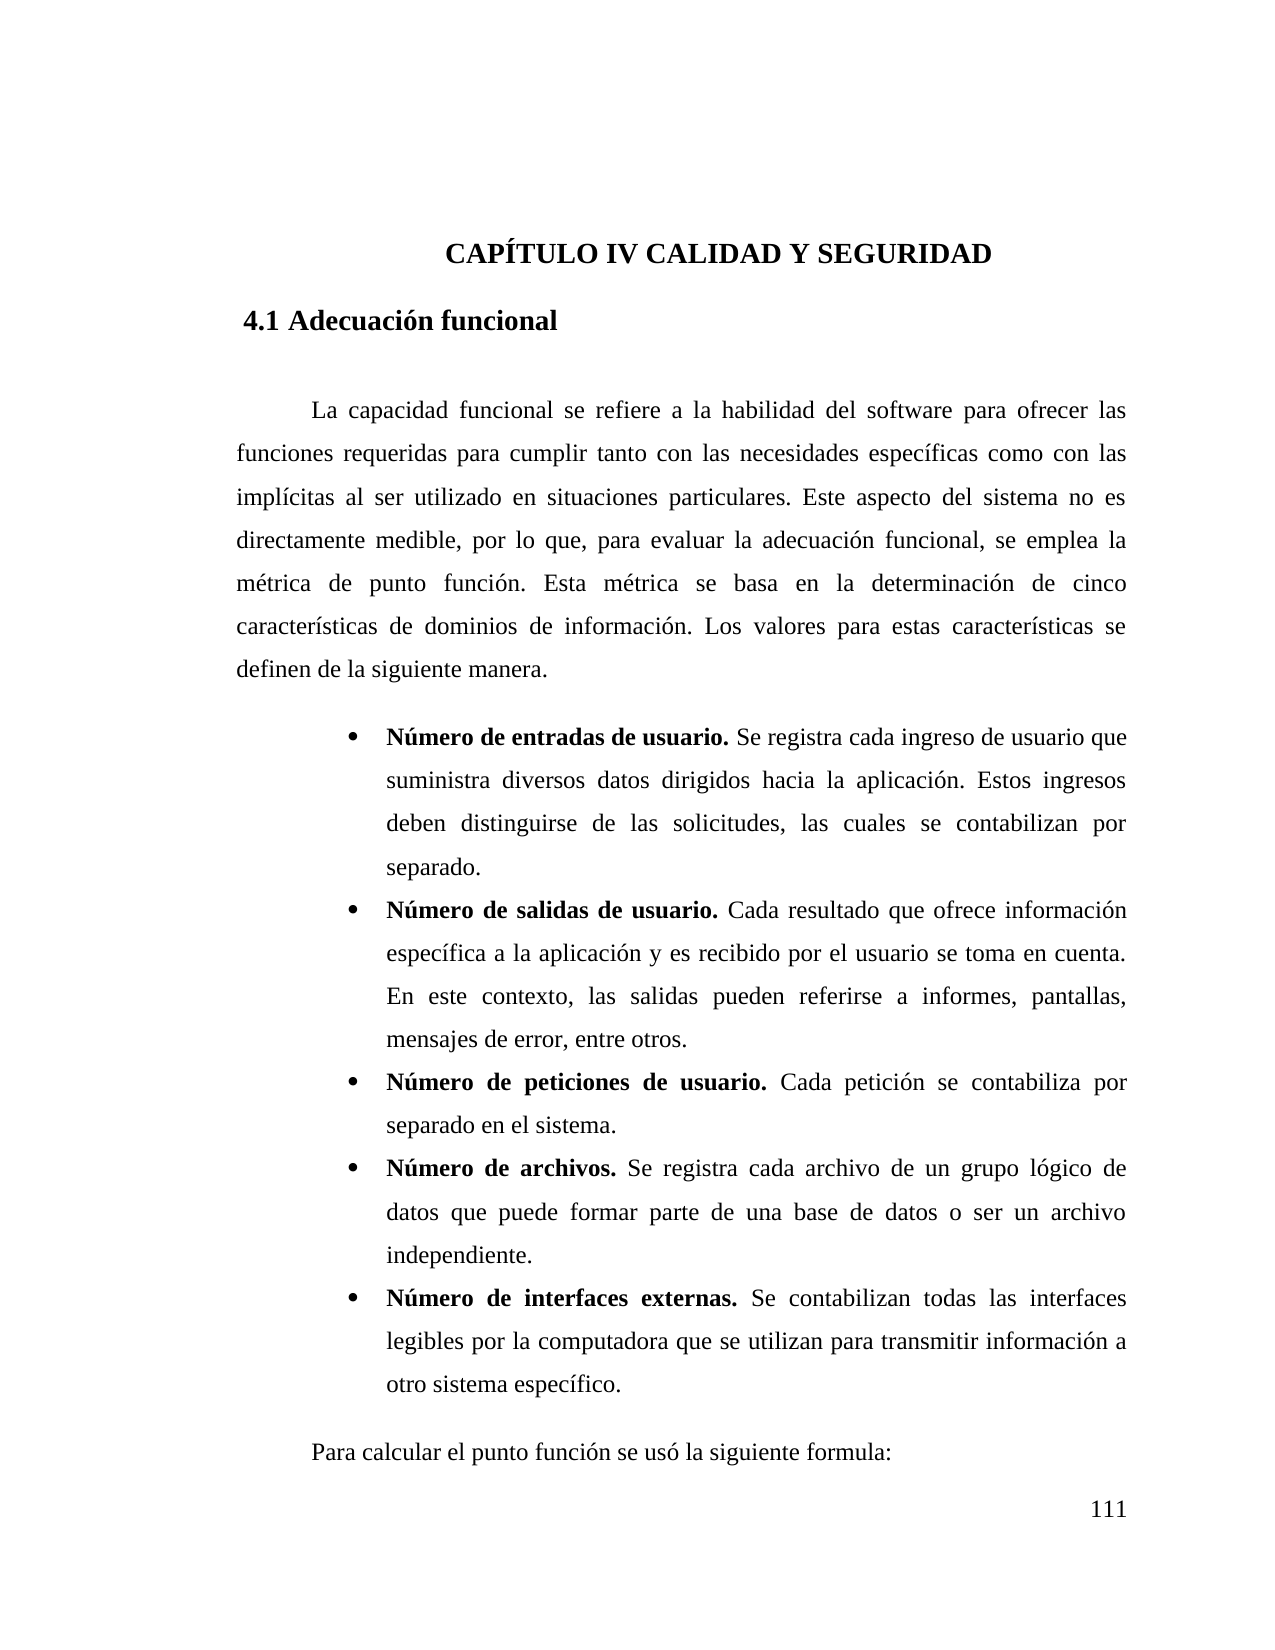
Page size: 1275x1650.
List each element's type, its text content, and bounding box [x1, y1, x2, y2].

list Número de archivos. Se registra cada archivo de un grupo lógico de datos que puede formar parte de una base de datos o ser un archivo independiente. [349, 1153, 1127, 1268]
text Para calcular el punto función se usó la siguiente formula: [236, 1437, 1127, 1466]
list Número de peticiones de usuario. Cada petición se contabiliza por separado en el sistema. [349, 1067, 1127, 1139]
subtitle CAPÍTULO IV CALIDAD Y SEGURIDAD [274, 236, 1127, 270]
subtitle Adecuación funcional [243, 303, 1127, 337]
list Número de interfaces externas. Se contabilizan todas las interfaces legibles por la computadora que se utilizan para transmitir información a otro sistema específico. [349, 1283, 1127, 1398]
list Número de entradas de usuario. Se registra cada ingreso de usuario que suministra diversos datos dirigidos hacia la aplicación. Estos ingresos deben distinguirse de las solicitudes, las cuales se contabilizan por separado. [349, 722, 1127, 880]
list Número de salidas de usuario. Cada resultado que ofrece información específica a la aplicación y es recibido por el usuario se toma en cuenta. En este contexto, las salidas pueden referirse a informes, pantallas, mensajes de error, entre otros. [349, 895, 1127, 1053]
text La capacidad funcional se refiere a la habilidad del software para ofrecer las funciones requeridas para cumplir tanto con las necesidades específicas como con las implícitas al ser utilizado en situaciones particulares. Este aspecto del sistema no es directamente medible, por lo que, para evaluar la adecuación funcional, se emplea la métrica de punto función. Esta métrica se basa en la determinación de cinco características de dominios de información. Los valores para estas características se definen de la siguiente manera. [236, 395, 1127, 683]
